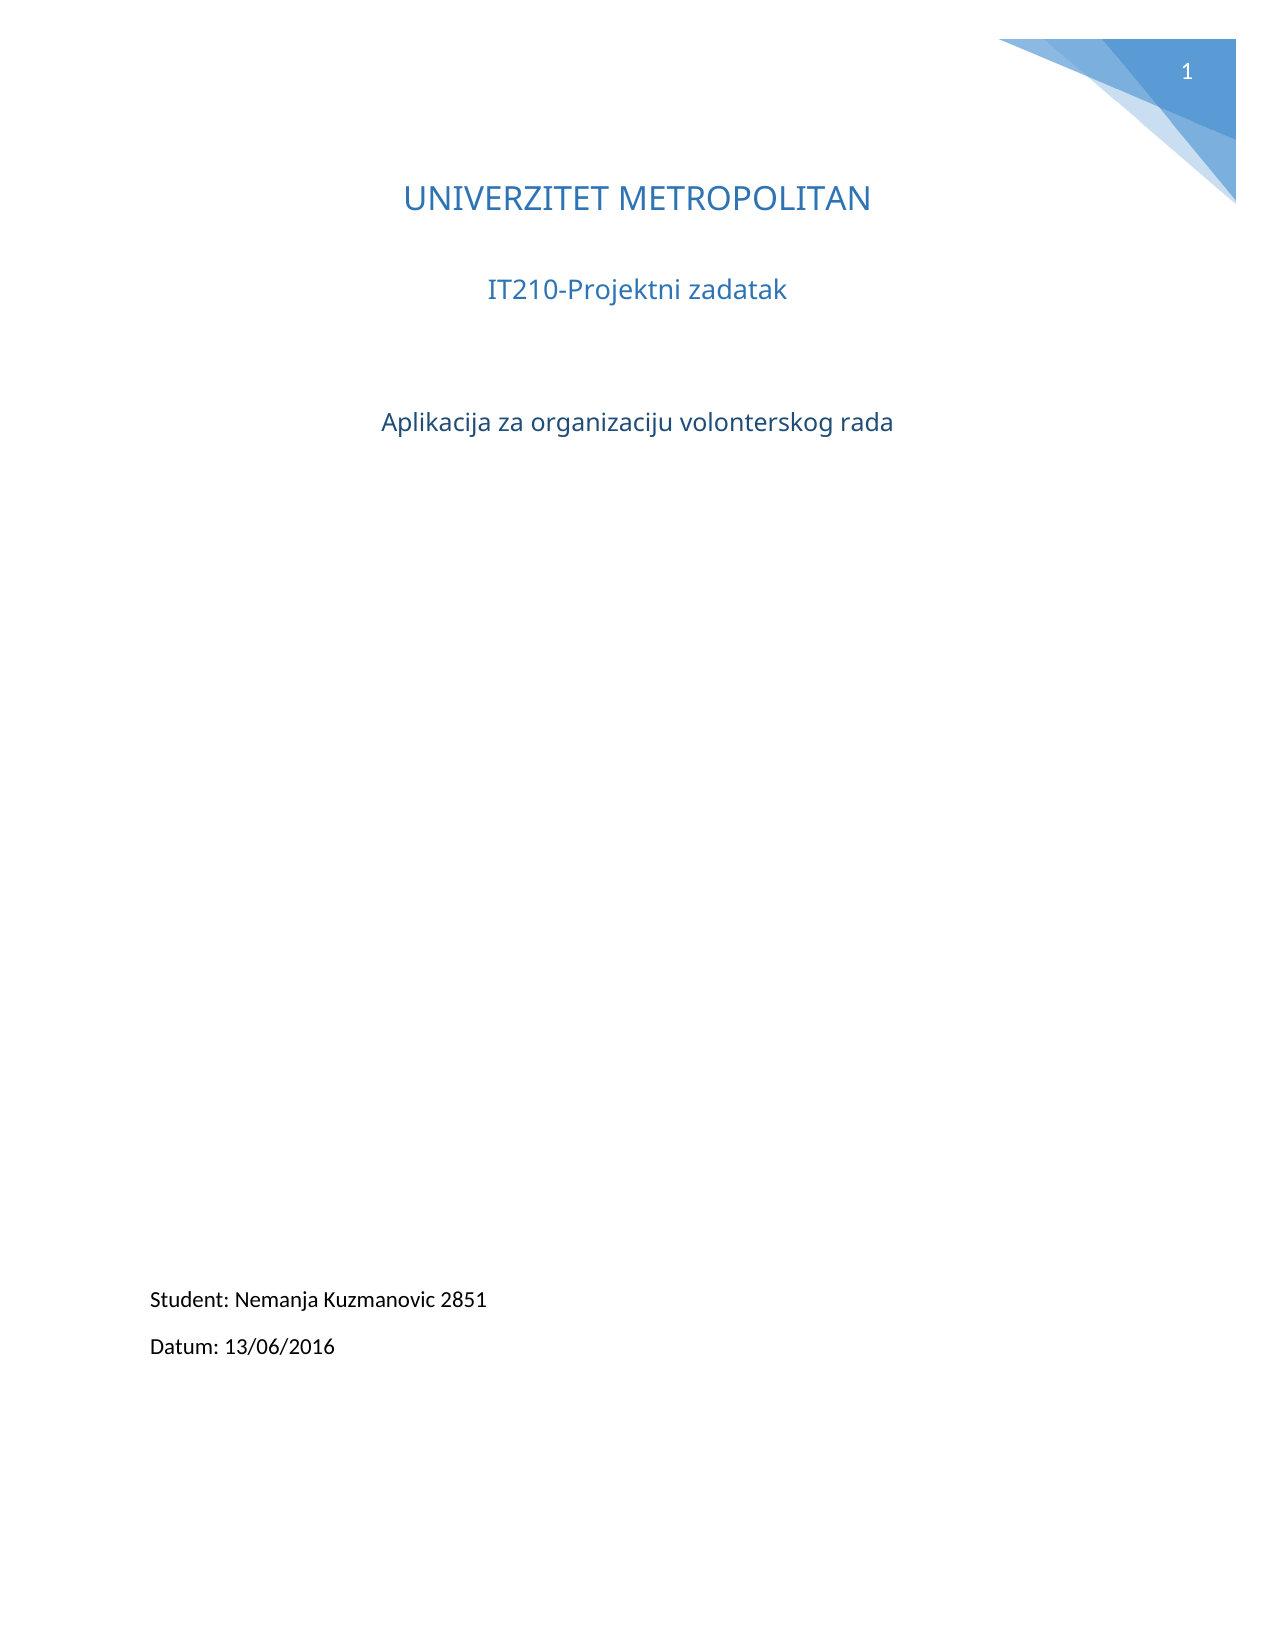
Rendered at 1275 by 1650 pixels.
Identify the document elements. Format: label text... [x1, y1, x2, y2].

text Student: Nemanja Kuzmanovic 2851 [150, 1285, 1125, 1313]
subtitle IT210-Projektni zadatak [150, 271, 1125, 308]
subtitle Aplikacija za organizaciju volonterskog rada [150, 404, 1125, 438]
text Datum: 13/06/2016 [150, 1332, 1125, 1360]
picture [997, 39, 1236, 205]
subtitle UNIVERZITET METROPOLITAN [150, 175, 1125, 220]
